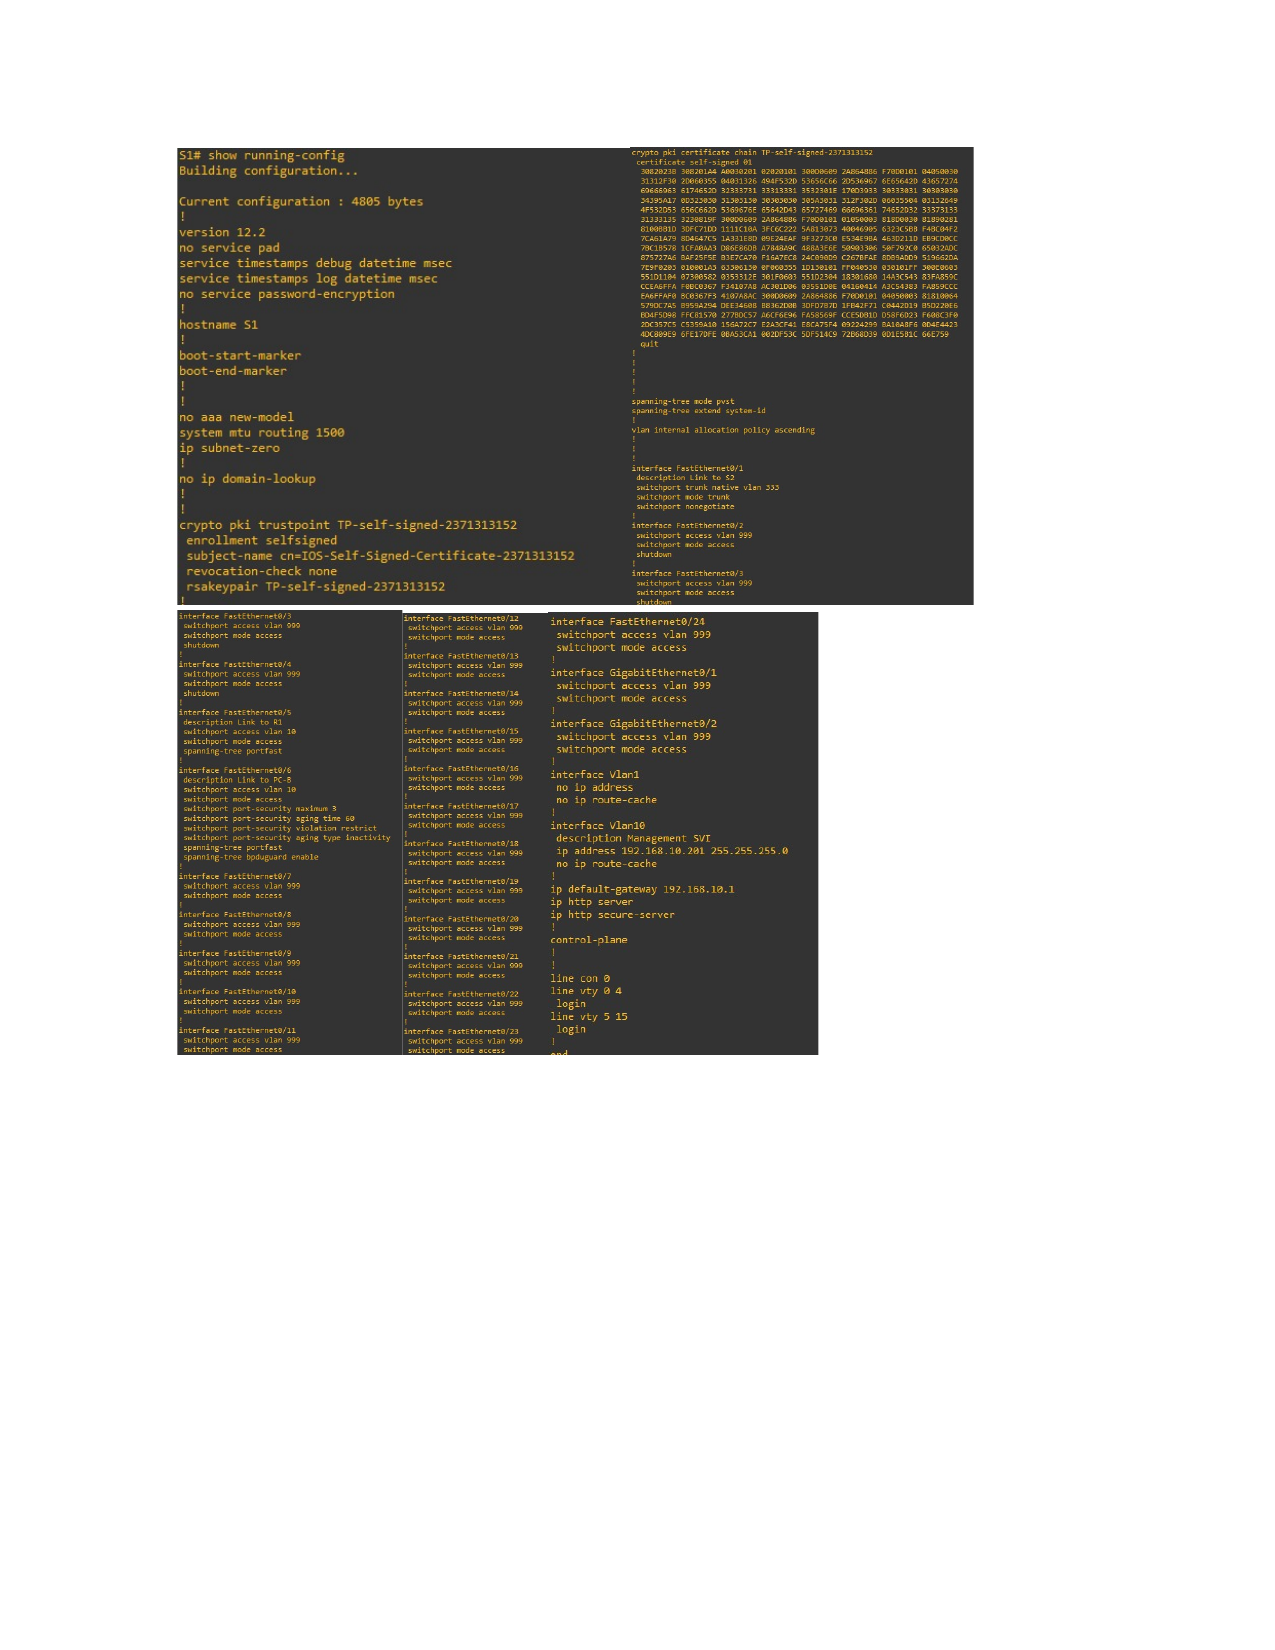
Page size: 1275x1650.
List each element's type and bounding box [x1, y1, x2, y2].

picture [177, 147, 974, 605]
picture [177, 610, 819, 1055]
